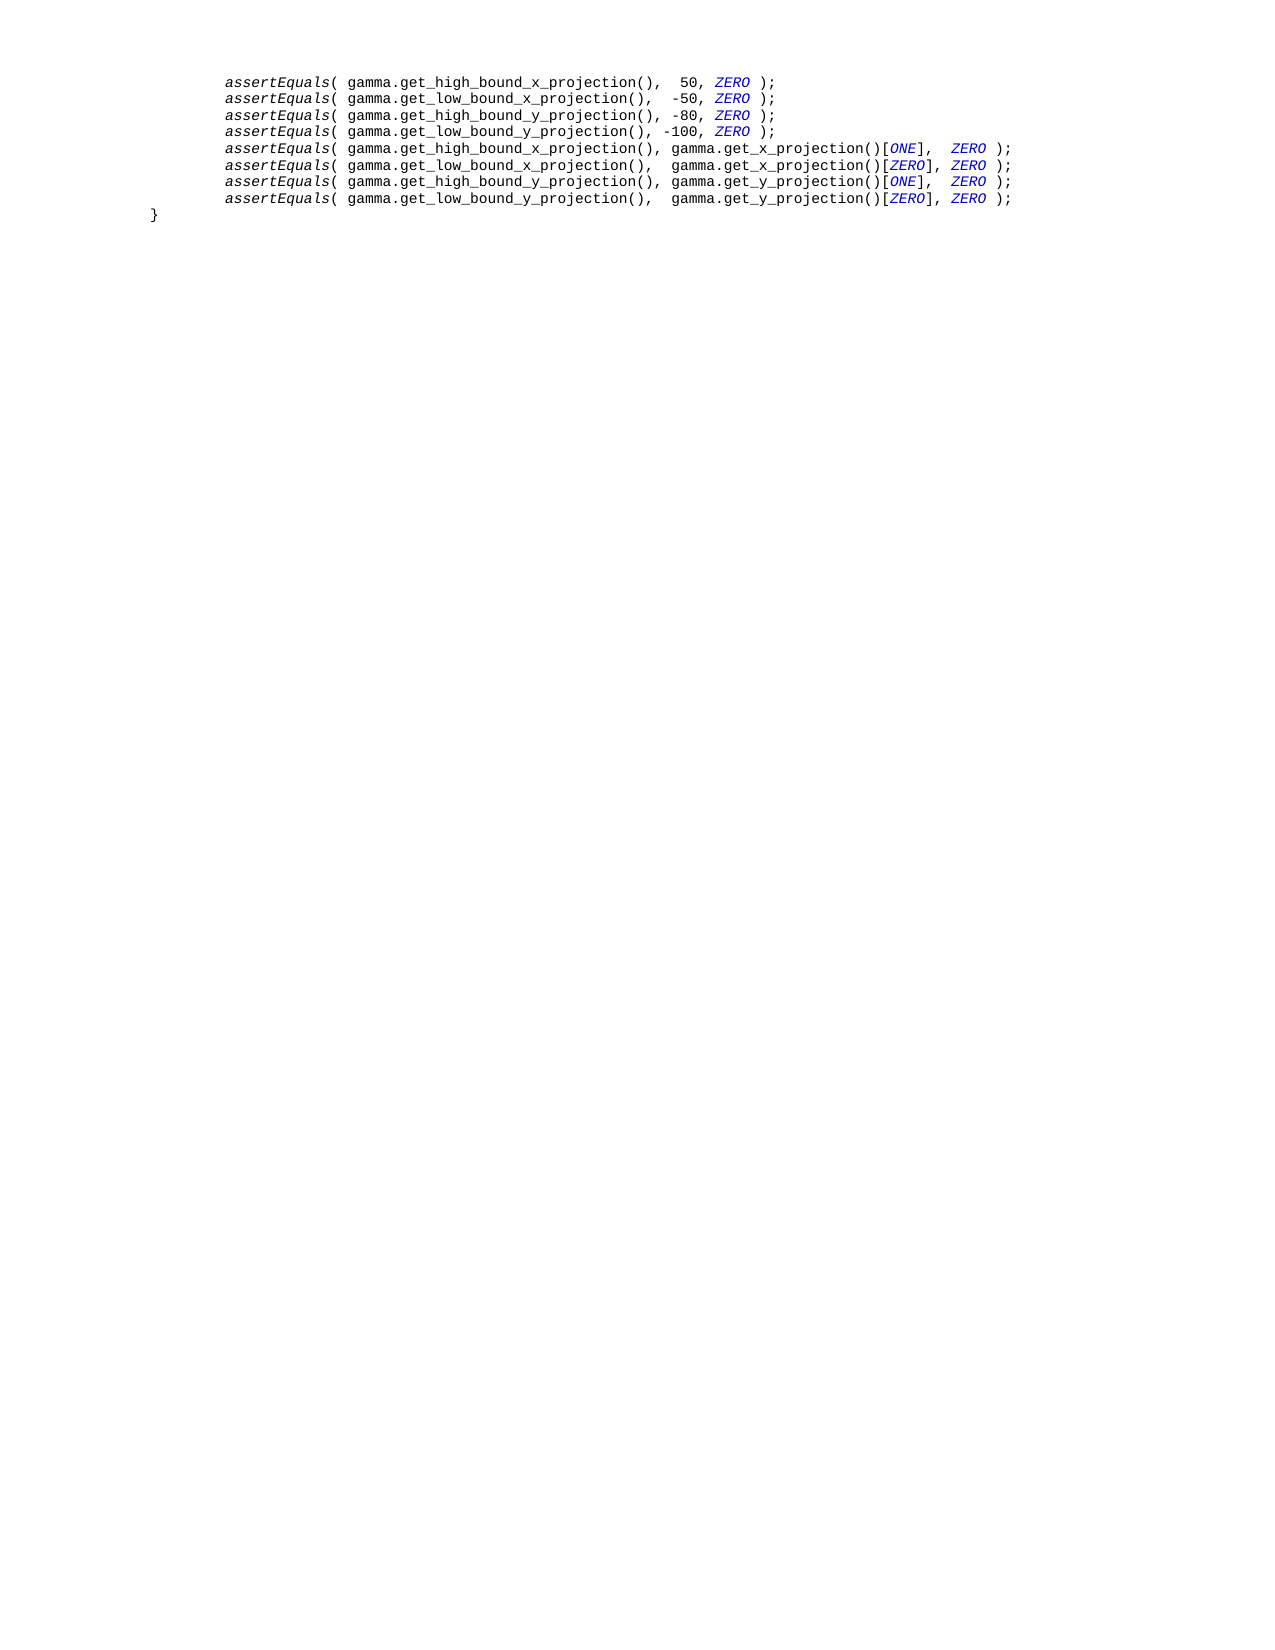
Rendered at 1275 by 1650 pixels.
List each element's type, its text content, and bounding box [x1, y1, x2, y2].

text assertEquals( gamma.get_low_bound_y_projection(), gamma.get_y_projection()[ZERO], ZERO ); [75, 191, 1200, 207]
text assertEquals( gamma.get_high_bound_y_projection(), -80, ZERO ); [75, 108, 1200, 125]
text assertEquals( gamma.get_high_bound_y_projection(), gamma.get_y_projection()[ONE], ZERO ); [75, 174, 1200, 191]
text assertEquals( gamma.get_low_bound_y_projection(), -100, ZERO ); [75, 125, 1200, 141]
text assertEquals( gamma.get_low_bound_x_projection(), -50, ZERO ); [75, 92, 1200, 108]
text assertEquals( gamma.get_low_bound_x_projection(), gamma.get_x_projection()[ZERO], ZERO ); [75, 158, 1200, 174]
text } [75, 207, 1200, 224]
text assertEquals( gamma.get_high_bound_x_projection(), gamma.get_x_projection()[ONE], ZERO ); [75, 141, 1200, 158]
text assertEquals( gamma.get_high_bound_x_projection(), 50, ZERO ); [75, 75, 1200, 92]
